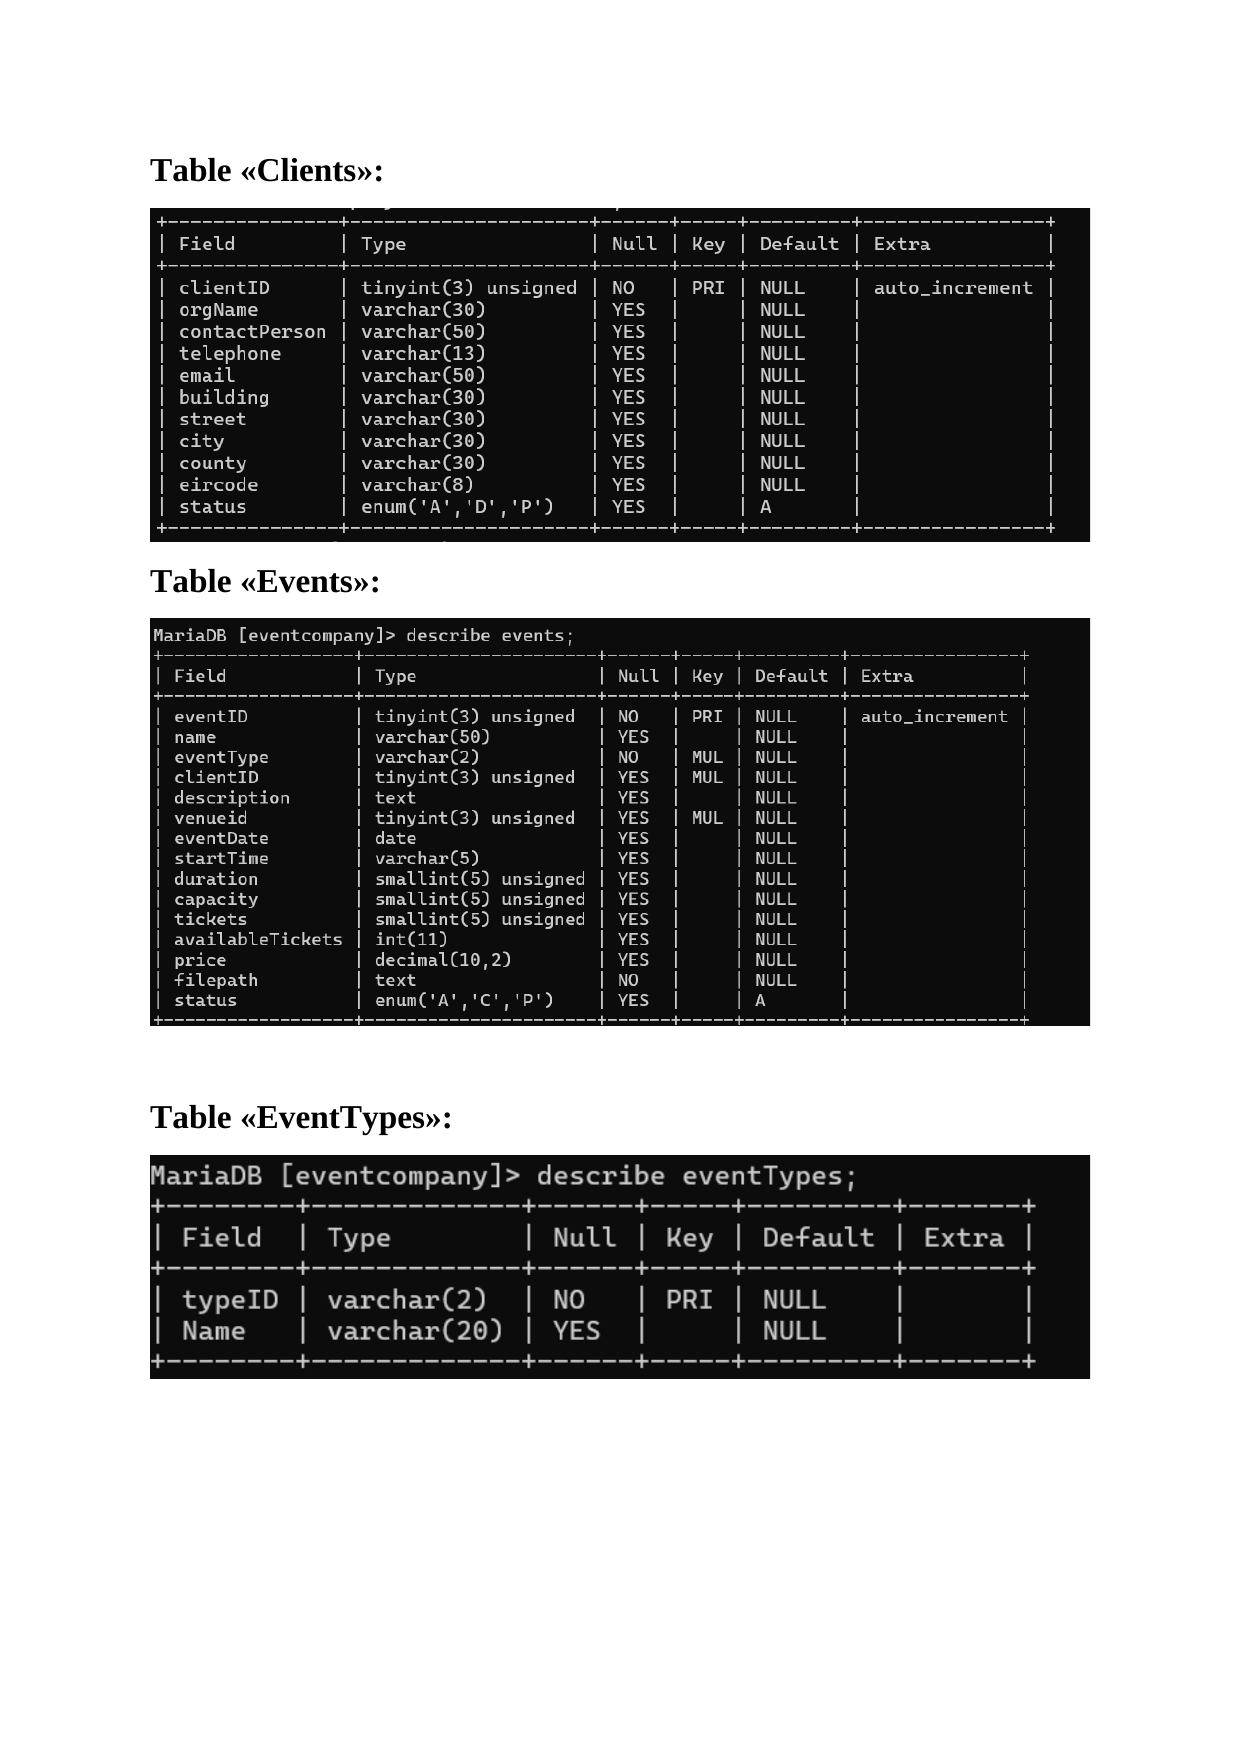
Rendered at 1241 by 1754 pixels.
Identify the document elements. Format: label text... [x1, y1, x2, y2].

text Table «Clients»: [150, 150, 1090, 188]
text Table «Events»: [150, 561, 1090, 599]
picture [150, 1155, 1091, 1379]
picture [150, 208, 1091, 542]
text Table «EventTypes»: [150, 1098, 1090, 1136]
picture [150, 618, 1091, 1026]
